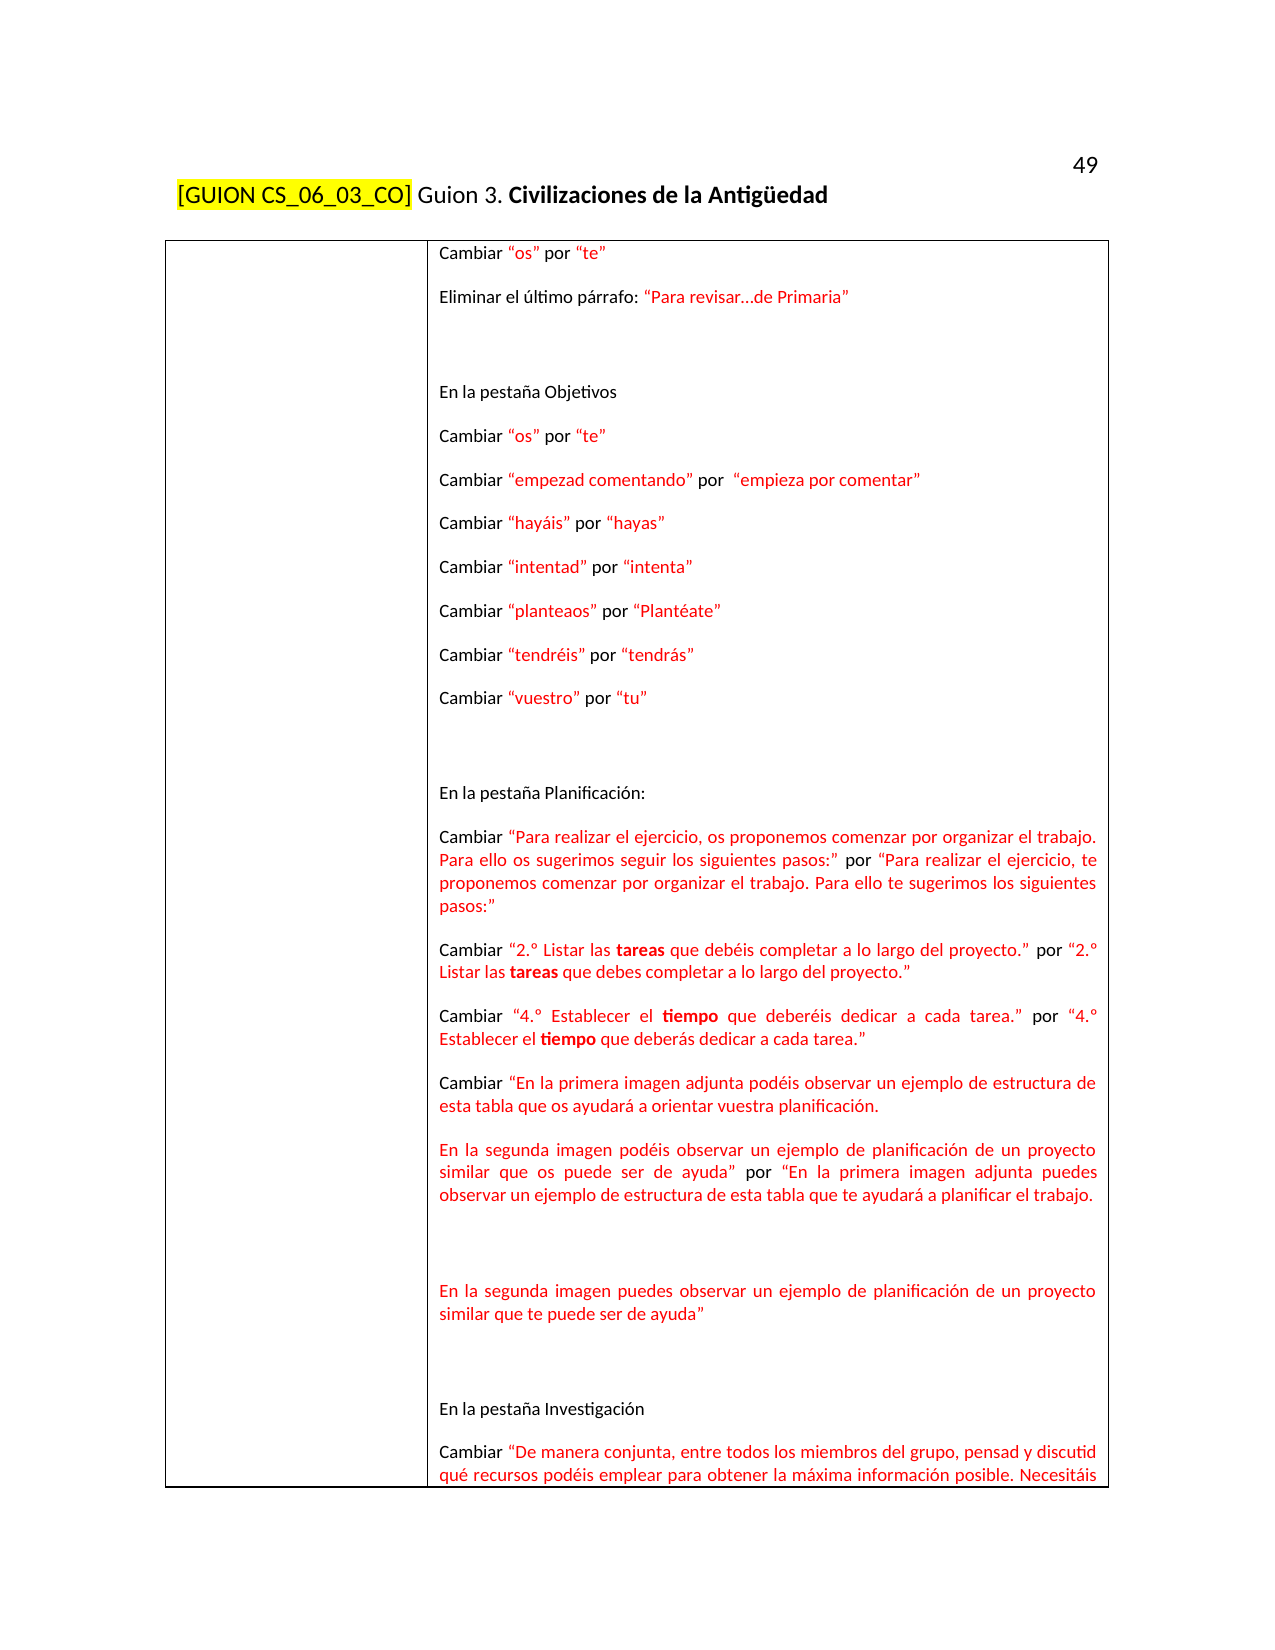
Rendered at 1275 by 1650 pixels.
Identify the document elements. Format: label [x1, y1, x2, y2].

table_cell [428, 241, 1108, 1486]
table_cell [166, 241, 427, 1486]
